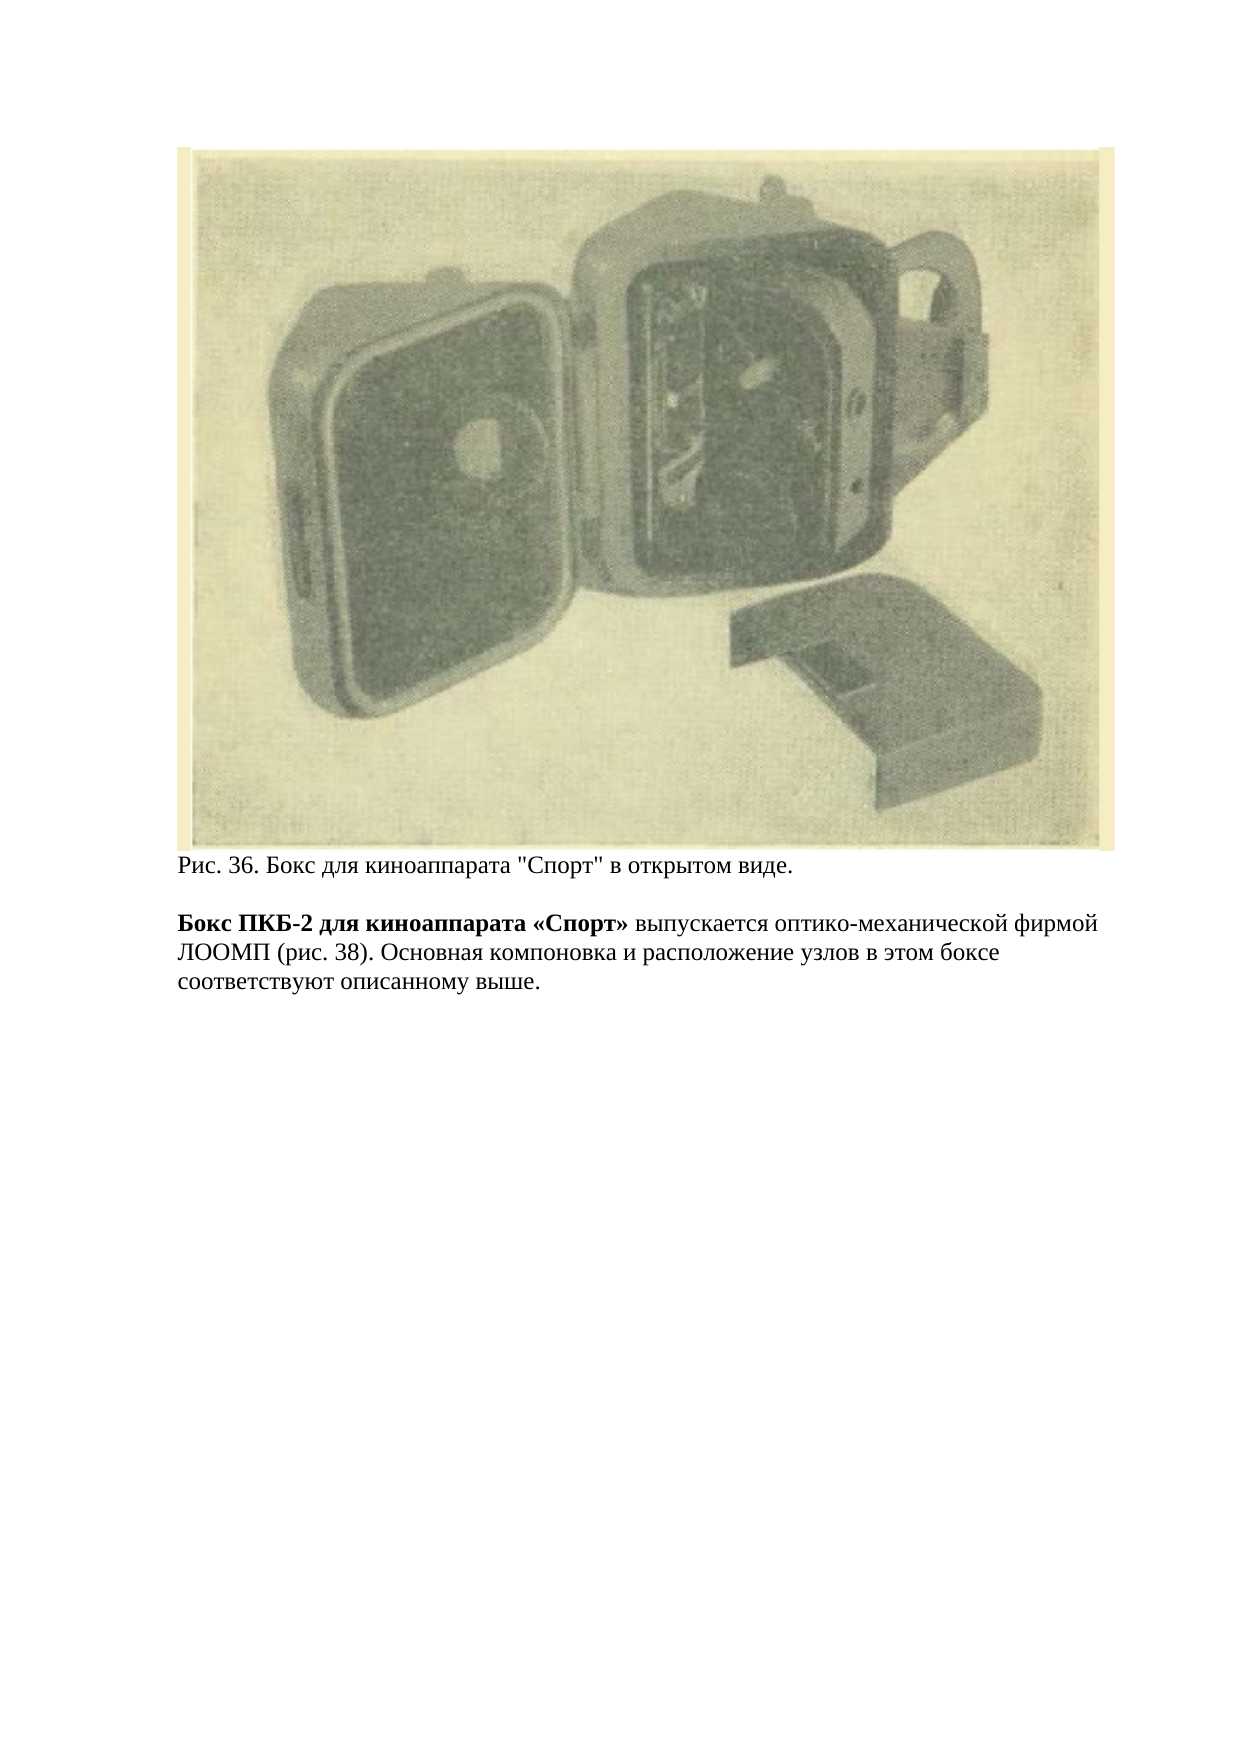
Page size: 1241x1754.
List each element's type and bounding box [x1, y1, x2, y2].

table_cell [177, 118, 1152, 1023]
picture [177, 147, 1115, 851]
